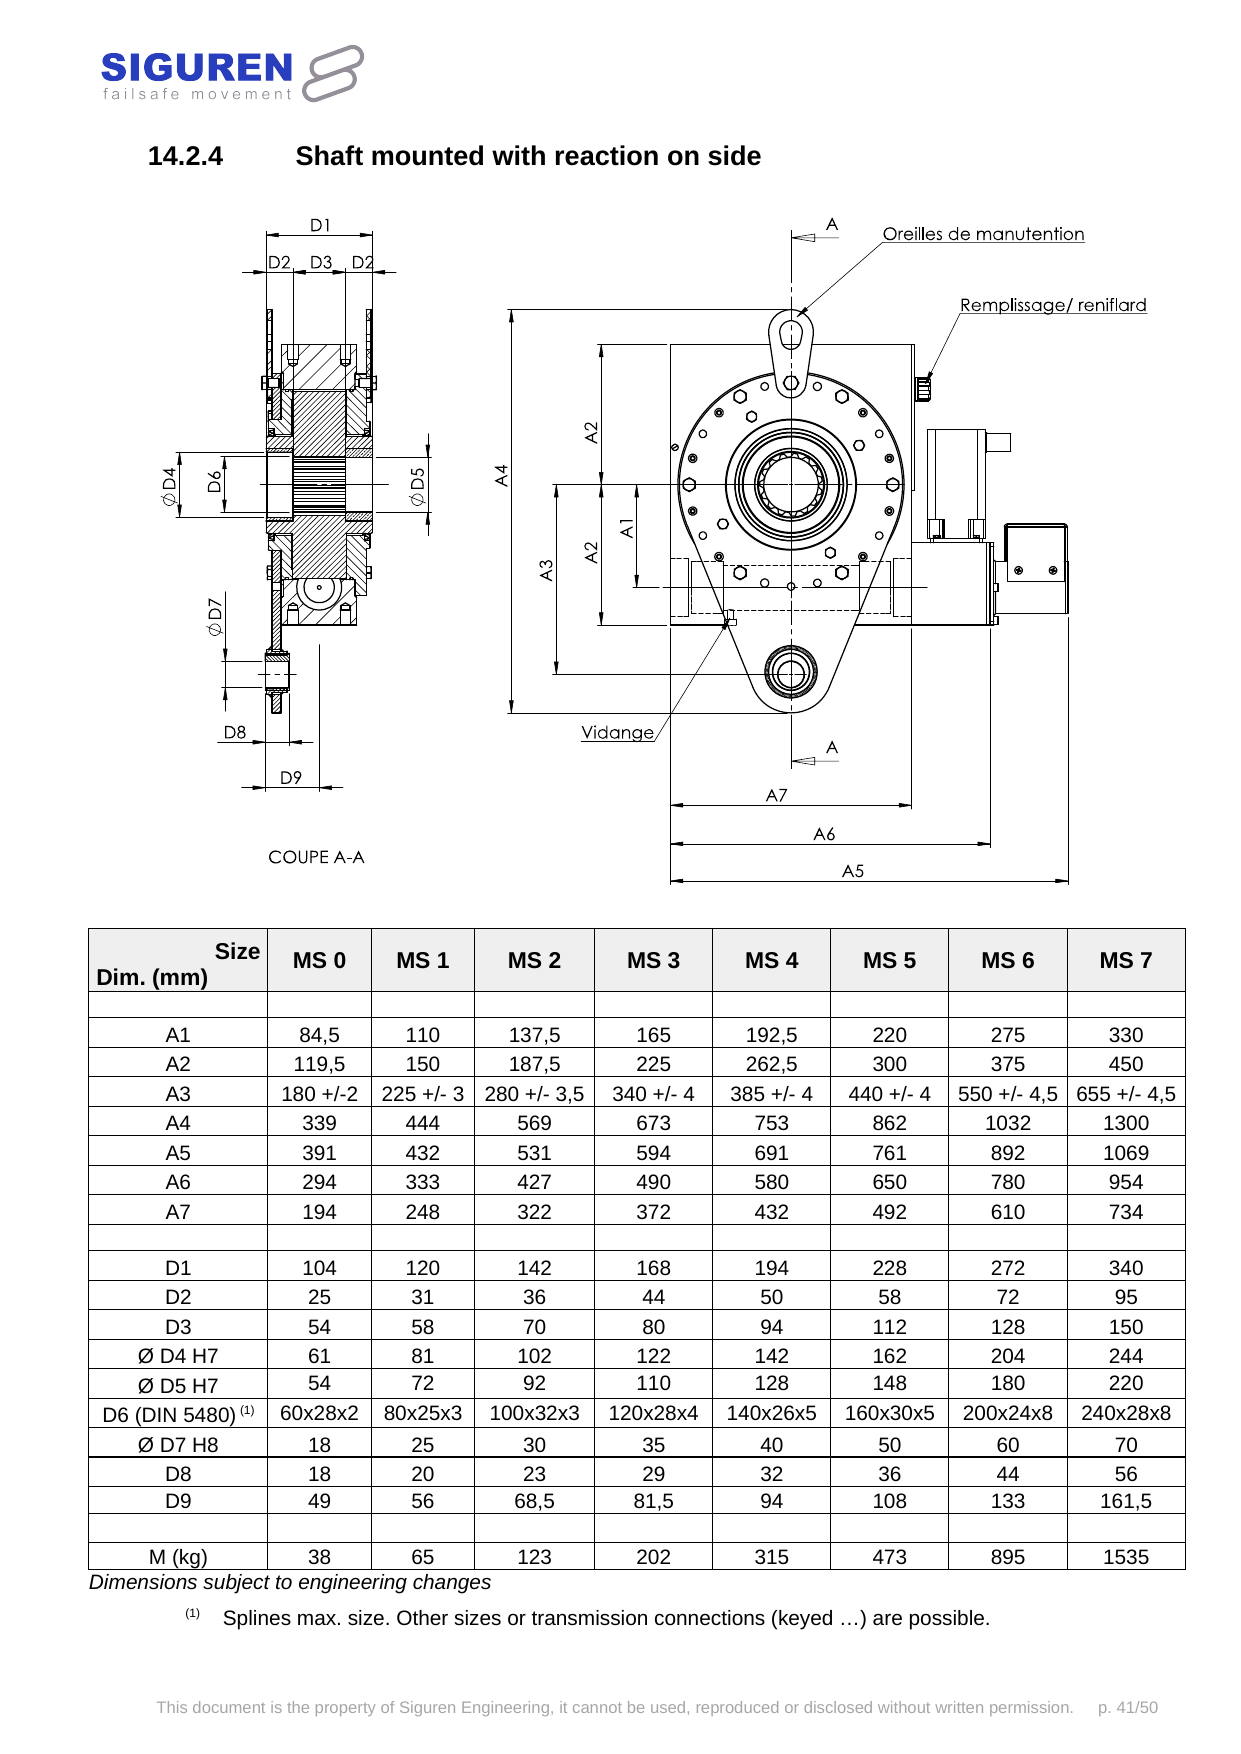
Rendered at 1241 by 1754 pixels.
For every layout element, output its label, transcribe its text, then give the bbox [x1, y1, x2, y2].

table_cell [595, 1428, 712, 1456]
table_cell 137,5 [475, 1018, 594, 1047]
table_cell 128 [949, 1310, 1067, 1338]
table_cell 761 [831, 1136, 948, 1164]
table_cell 1300 [1068, 1107, 1185, 1135]
table_cell 30 [475, 1428, 594, 1456]
table_cell 192,5 [713, 1018, 830, 1047]
table_cell 18 [268, 1428, 371, 1456]
table_cell [268, 1225, 371, 1250]
table_cell 372 [595, 1195, 712, 1223]
table_cell [89, 1225, 267, 1250]
table_cell A4 [89, 1107, 267, 1135]
table_cell 1069 [1068, 1136, 1185, 1164]
table_cell 110 [595, 1369, 712, 1397]
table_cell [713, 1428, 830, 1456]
table_cell 385 +/- 4 [713, 1077, 830, 1106]
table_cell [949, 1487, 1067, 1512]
table_cell 753 [713, 1107, 830, 1135]
table_cell [713, 1225, 830, 1250]
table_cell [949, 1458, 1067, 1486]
table_cell 294 [268, 1166, 371, 1194]
table_cell 220 [1068, 1369, 1185, 1397]
table_cell 94 [713, 1310, 830, 1338]
table_cell 112 [831, 1310, 948, 1338]
table_cell 31 [372, 1281, 474, 1309]
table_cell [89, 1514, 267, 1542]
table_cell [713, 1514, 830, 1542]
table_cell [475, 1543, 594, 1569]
table_cell 375 [949, 1048, 1067, 1076]
table_cell 340 +/- 4 [595, 1077, 712, 1106]
table_cell 168 [595, 1251, 712, 1279]
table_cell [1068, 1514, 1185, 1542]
table_cell D2 [89, 1281, 267, 1309]
table_cell [595, 992, 712, 1017]
table_cell 333 [372, 1166, 474, 1194]
table_cell 150 [1068, 1310, 1185, 1338]
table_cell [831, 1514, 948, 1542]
table_cell A3 [89, 1077, 267, 1106]
table_cell 225 +/- 3 [372, 1077, 474, 1106]
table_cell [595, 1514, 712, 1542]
table_cell 262,5 [713, 1048, 830, 1076]
table_cell 92 [475, 1369, 594, 1397]
table_cell 187,5 [475, 1048, 594, 1076]
table_cell A6 [89, 1166, 267, 1194]
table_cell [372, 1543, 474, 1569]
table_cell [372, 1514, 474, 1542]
table_cell 142 [713, 1340, 830, 1368]
table_cell 280 +/- 3,5 [475, 1077, 594, 1106]
table_cell 81 [372, 1340, 474, 1368]
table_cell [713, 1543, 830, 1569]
table_cell 330 [1068, 1018, 1185, 1047]
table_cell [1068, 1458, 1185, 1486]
table_cell 165 [595, 1018, 712, 1047]
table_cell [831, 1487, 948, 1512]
table_cell 734 [1068, 1195, 1185, 1223]
picture [100, 44, 365, 108]
table_cell 655 +/- 4,5 [1068, 1077, 1185, 1106]
table_cell 691 [713, 1136, 830, 1164]
table_cell [372, 1225, 474, 1250]
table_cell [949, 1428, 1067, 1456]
table_cell 160x30x5 [831, 1399, 948, 1427]
table_cell 72 [372, 1369, 474, 1397]
table_cell 128 [713, 1369, 830, 1397]
table_cell 673 [595, 1107, 712, 1135]
table_cell 25 [268, 1281, 371, 1309]
table_cell 248 [372, 1195, 474, 1223]
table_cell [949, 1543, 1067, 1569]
table_cell 569 [475, 1107, 594, 1135]
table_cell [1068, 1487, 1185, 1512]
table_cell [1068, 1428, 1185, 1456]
table_cell 492 [831, 1195, 948, 1223]
table_header MS 2 [475, 929, 594, 991]
table_header MS 3 [595, 929, 712, 991]
table_cell 36 [475, 1281, 594, 1309]
table_header MS 0 [268, 929, 371, 991]
table_cell 61 [268, 1340, 371, 1368]
table_cell [1068, 1225, 1185, 1250]
table_cell 194 [268, 1195, 371, 1223]
table_cell 72 [949, 1281, 1067, 1309]
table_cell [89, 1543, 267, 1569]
table_cell 550 +/- 4,5 [949, 1077, 1067, 1106]
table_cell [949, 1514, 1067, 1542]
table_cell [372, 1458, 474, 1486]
table_cell [475, 1225, 594, 1250]
table_cell Ø D5 H7 [89, 1369, 267, 1397]
table_cell 954 [1068, 1166, 1185, 1194]
table_cell 322 [475, 1195, 594, 1223]
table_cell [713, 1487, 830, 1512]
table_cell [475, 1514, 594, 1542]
table_cell 580 [713, 1166, 830, 1194]
table_cell 104 [268, 1251, 371, 1279]
table_cell 594 [595, 1136, 712, 1164]
table_cell A7 [89, 1195, 267, 1223]
table_cell [713, 992, 830, 1017]
table_header MS 7 [1068, 929, 1185, 991]
table_cell [475, 992, 594, 1017]
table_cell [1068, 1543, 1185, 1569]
table_cell [949, 992, 1067, 1017]
table_cell 427 [475, 1166, 594, 1194]
table_cell D3 [89, 1310, 267, 1338]
table_cell 142 [475, 1251, 594, 1279]
table_cell 95 [1068, 1281, 1185, 1309]
table_cell 440 +/- 4 [831, 1077, 948, 1106]
table_cell 70 [475, 1310, 594, 1338]
table_cell 340 [1068, 1251, 1185, 1279]
table_cell 110 [372, 1018, 474, 1047]
table_cell 54 [268, 1310, 371, 1338]
table_cell 391 [268, 1136, 371, 1164]
table_cell 50 [713, 1281, 830, 1309]
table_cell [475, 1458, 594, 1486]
table_cell 432 [372, 1136, 474, 1164]
table_cell 140x26x5 [713, 1399, 830, 1427]
table_cell 444 [372, 1107, 474, 1135]
list Splines max. size. Other sizes or transmission connections (keyed …) are possible. [185, 1606, 1167, 1630]
table_cell 100x32x3 [475, 1399, 594, 1427]
table_cell 58 [831, 1281, 948, 1309]
table_cell 120 [372, 1251, 474, 1279]
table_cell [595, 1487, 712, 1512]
table_cell 58 [372, 1310, 474, 1338]
table_cell 225 [595, 1048, 712, 1076]
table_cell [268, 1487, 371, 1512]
table_cell 228 [831, 1251, 948, 1279]
table_cell 780 [949, 1166, 1067, 1194]
table_cell 102 [475, 1340, 594, 1368]
table_header MS 5 [831, 929, 948, 991]
table_cell 339 [268, 1107, 371, 1135]
table_cell D6 (DIN 5480) (1) [89, 1399, 267, 1427]
table_cell 180 +/-2 [268, 1077, 371, 1106]
table_header MS 6 [949, 929, 1067, 991]
table_cell [595, 1225, 712, 1250]
table_cell A2 [89, 1048, 267, 1076]
table_cell 204 [949, 1340, 1067, 1368]
table_cell 610 [949, 1195, 1067, 1223]
table_cell 194 [713, 1251, 830, 1279]
table_cell 200x24x8 [949, 1399, 1067, 1427]
table_cell 300 [831, 1048, 948, 1076]
table_cell 54 [268, 1369, 371, 1397]
table_cell Ø D7 H8 [89, 1428, 267, 1456]
table_cell [89, 992, 267, 1017]
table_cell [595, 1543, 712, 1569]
table_cell 1032 [949, 1107, 1067, 1135]
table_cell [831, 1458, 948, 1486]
table_cell 240x28x8 [1068, 1399, 1185, 1427]
table_cell 531 [475, 1136, 594, 1164]
table_cell Ø D4 H7 [89, 1340, 267, 1368]
table_cell 862 [831, 1107, 948, 1135]
table_cell A1 [89, 1018, 267, 1047]
table_cell [831, 992, 948, 1017]
table_cell D1 [89, 1251, 267, 1279]
list Dimensions subject to engineering changes [89, 1570, 1167, 1594]
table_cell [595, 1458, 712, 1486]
table_header Size Dim. (mm) [89, 929, 267, 991]
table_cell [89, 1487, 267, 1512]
table_cell 272 [949, 1251, 1067, 1279]
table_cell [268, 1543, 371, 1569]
table_cell 490 [595, 1166, 712, 1194]
table_cell 244 [1068, 1340, 1185, 1368]
table_cell 275 [949, 1018, 1067, 1047]
subtitle Shaft mounted with reaction on side [148, 140, 1167, 171]
table_cell 122 [595, 1340, 712, 1368]
table_cell 80x25x3 [372, 1399, 474, 1427]
table_cell 80 [595, 1310, 712, 1338]
table_cell 84,5 [268, 1018, 371, 1047]
table_cell 119,5 [268, 1048, 371, 1076]
table_cell 432 [713, 1195, 830, 1223]
table_cell 162 [831, 1340, 948, 1368]
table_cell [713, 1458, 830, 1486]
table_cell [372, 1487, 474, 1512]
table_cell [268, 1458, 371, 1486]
table_cell 25 [372, 1428, 474, 1456]
table_cell 892 [949, 1136, 1067, 1164]
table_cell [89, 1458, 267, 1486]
table_cell 148 [831, 1369, 948, 1397]
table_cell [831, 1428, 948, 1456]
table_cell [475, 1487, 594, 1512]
table_cell 180 [949, 1369, 1067, 1397]
table_cell 220 [831, 1018, 948, 1047]
table_cell [949, 1225, 1067, 1250]
table_cell [1068, 992, 1185, 1017]
table_cell 60x28x2 [268, 1399, 371, 1427]
table_cell A5 [89, 1136, 267, 1164]
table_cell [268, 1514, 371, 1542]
table_header MS 4 [713, 929, 830, 991]
table_cell 120x28x4 [595, 1399, 712, 1427]
table_cell [372, 992, 474, 1017]
table_cell [268, 992, 371, 1017]
table_cell 150 [372, 1048, 474, 1076]
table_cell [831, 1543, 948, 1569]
table_cell 44 [595, 1281, 712, 1309]
table_cell 650 [831, 1166, 948, 1194]
table_cell [831, 1225, 948, 1250]
table_header MS 1 [372, 929, 474, 991]
table_cell 450 [1068, 1048, 1185, 1076]
